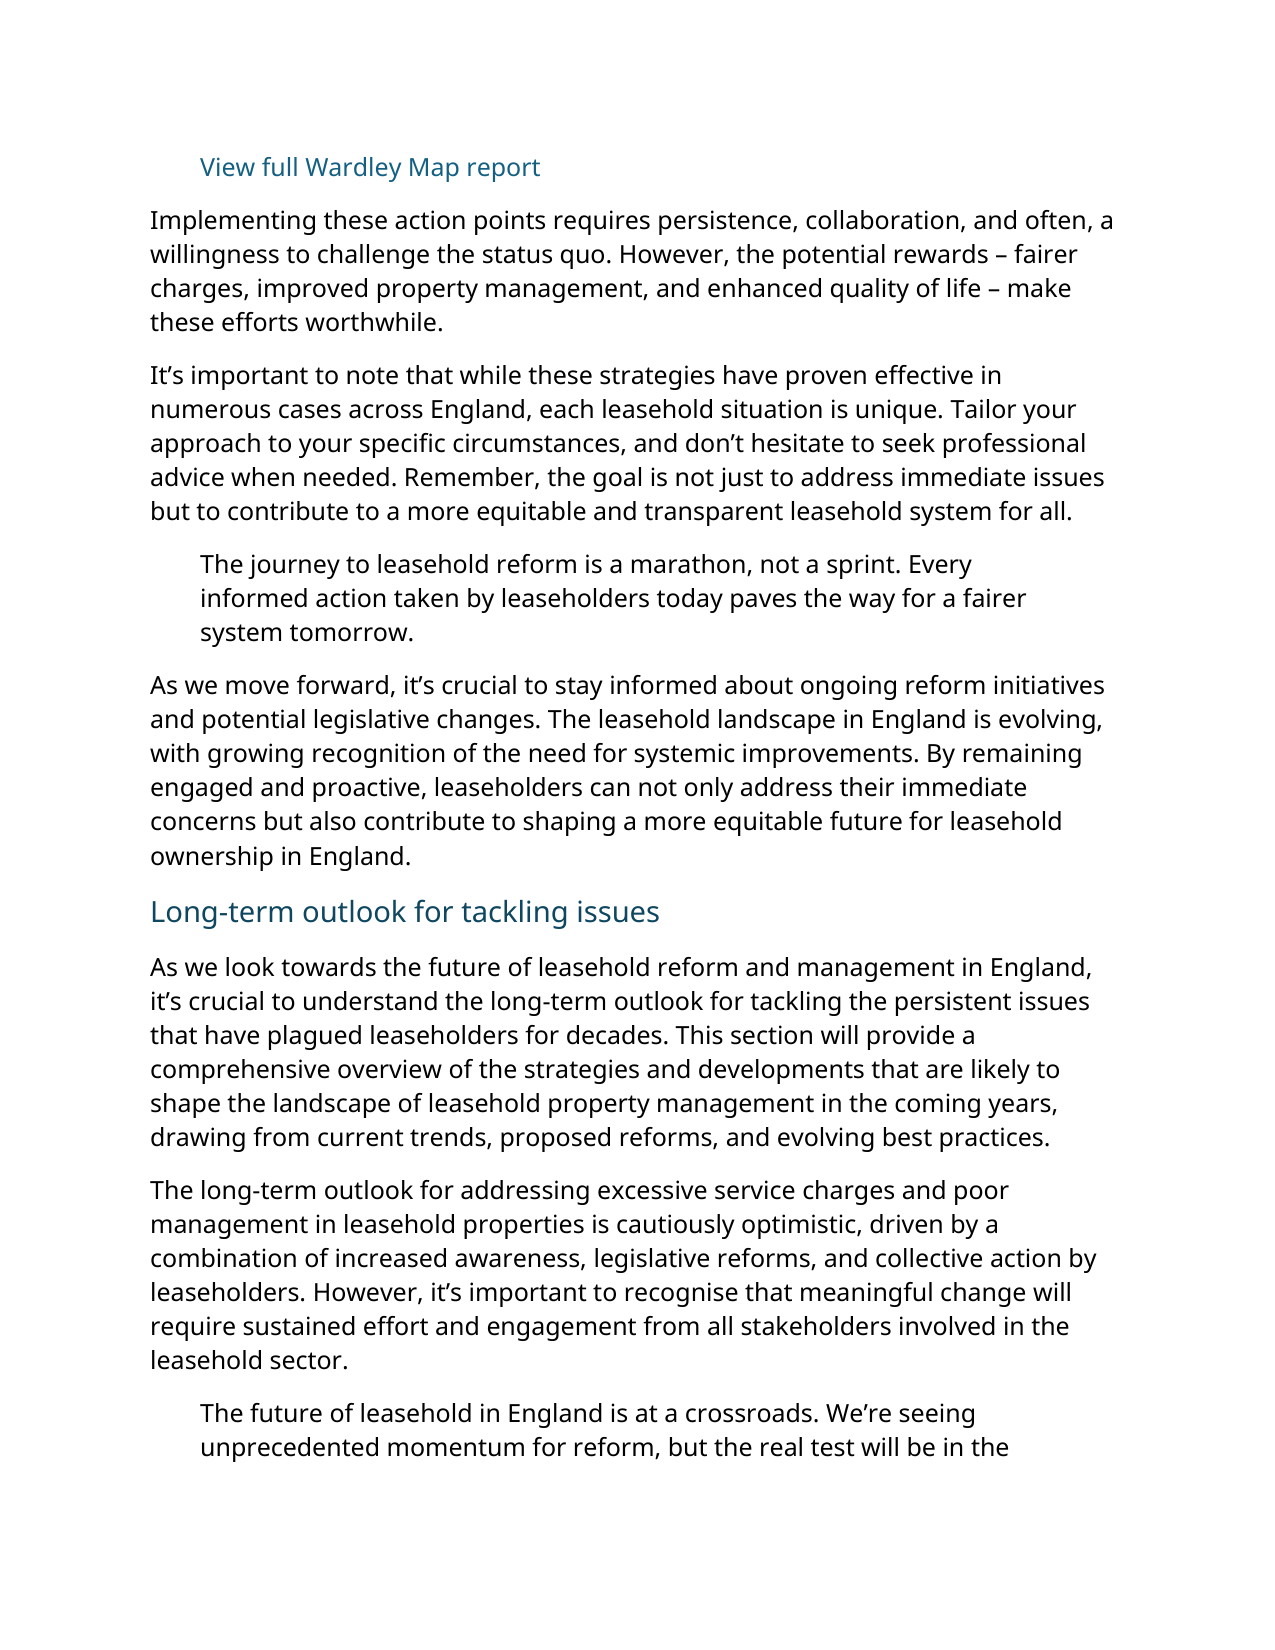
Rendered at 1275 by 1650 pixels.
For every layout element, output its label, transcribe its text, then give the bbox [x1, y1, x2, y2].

text Implementing these action points requires persistence, collaboration, and often, a willingness to challenge the status quo. However, the potential rewards – fairer charges, improved property management, and enhanced quality of life – make these efforts worthwhile. [150, 203, 1125, 339]
text As we look towards the future of leasehold reform and management in England, it’s crucial to understand the long-term outlook for tackling the persistent issues that have plagued leaseholders for decades. This section will provide a comprehensive overview of the strategies and developments that are likely to shape the landscape of leasehold property management in the coming years, drawing from current trends, proposed reforms, and evolving best practices. [150, 949, 1125, 1154]
text View full Wardley Map report [200, 150, 1075, 184]
subtitle Long-term outlook for tackling issues [150, 891, 1125, 931]
text The journey to leasehold reform is a marathon, not a sprint. Every informed action taken by leaseholders today paves the way for a fairer system tomorrow. [200, 547, 1075, 649]
text As we move forward, it’s crucial to stay informed about ongoing reform initiatives and potential legislative changes. The leasehold landscape in England is evolving, with growing recognition of the need for systemic improvements. By remaining engaged and proactive, leaseholders can not only address their immediate concerns but also contribute to shaping a more equitable future for leasehold ownership in England. [150, 668, 1125, 872]
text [200, 1396, 1075, 1464]
text The long-term outlook for addressing excessive service charges and poor management in leasehold properties is cautiously optimistic, driven by a combination of increased awareness, legislative reforms, and collective action by leaseholders. However, it’s important to recognise that meaningful change will require sustained effort and engagement from all stakeholders involved in the leasehold sector. [150, 1172, 1125, 1377]
text It’s important to note that while these strategies have proven effective in numerous cases across England, each leasehold situation is unique. Tailor your approach to your specific circumstances, and don’t hesitate to seek professional advice when needed. Remember, the goal is not just to address immediate issues but to contribute to a more equitable and transparent leasehold system for all. [150, 358, 1125, 528]
